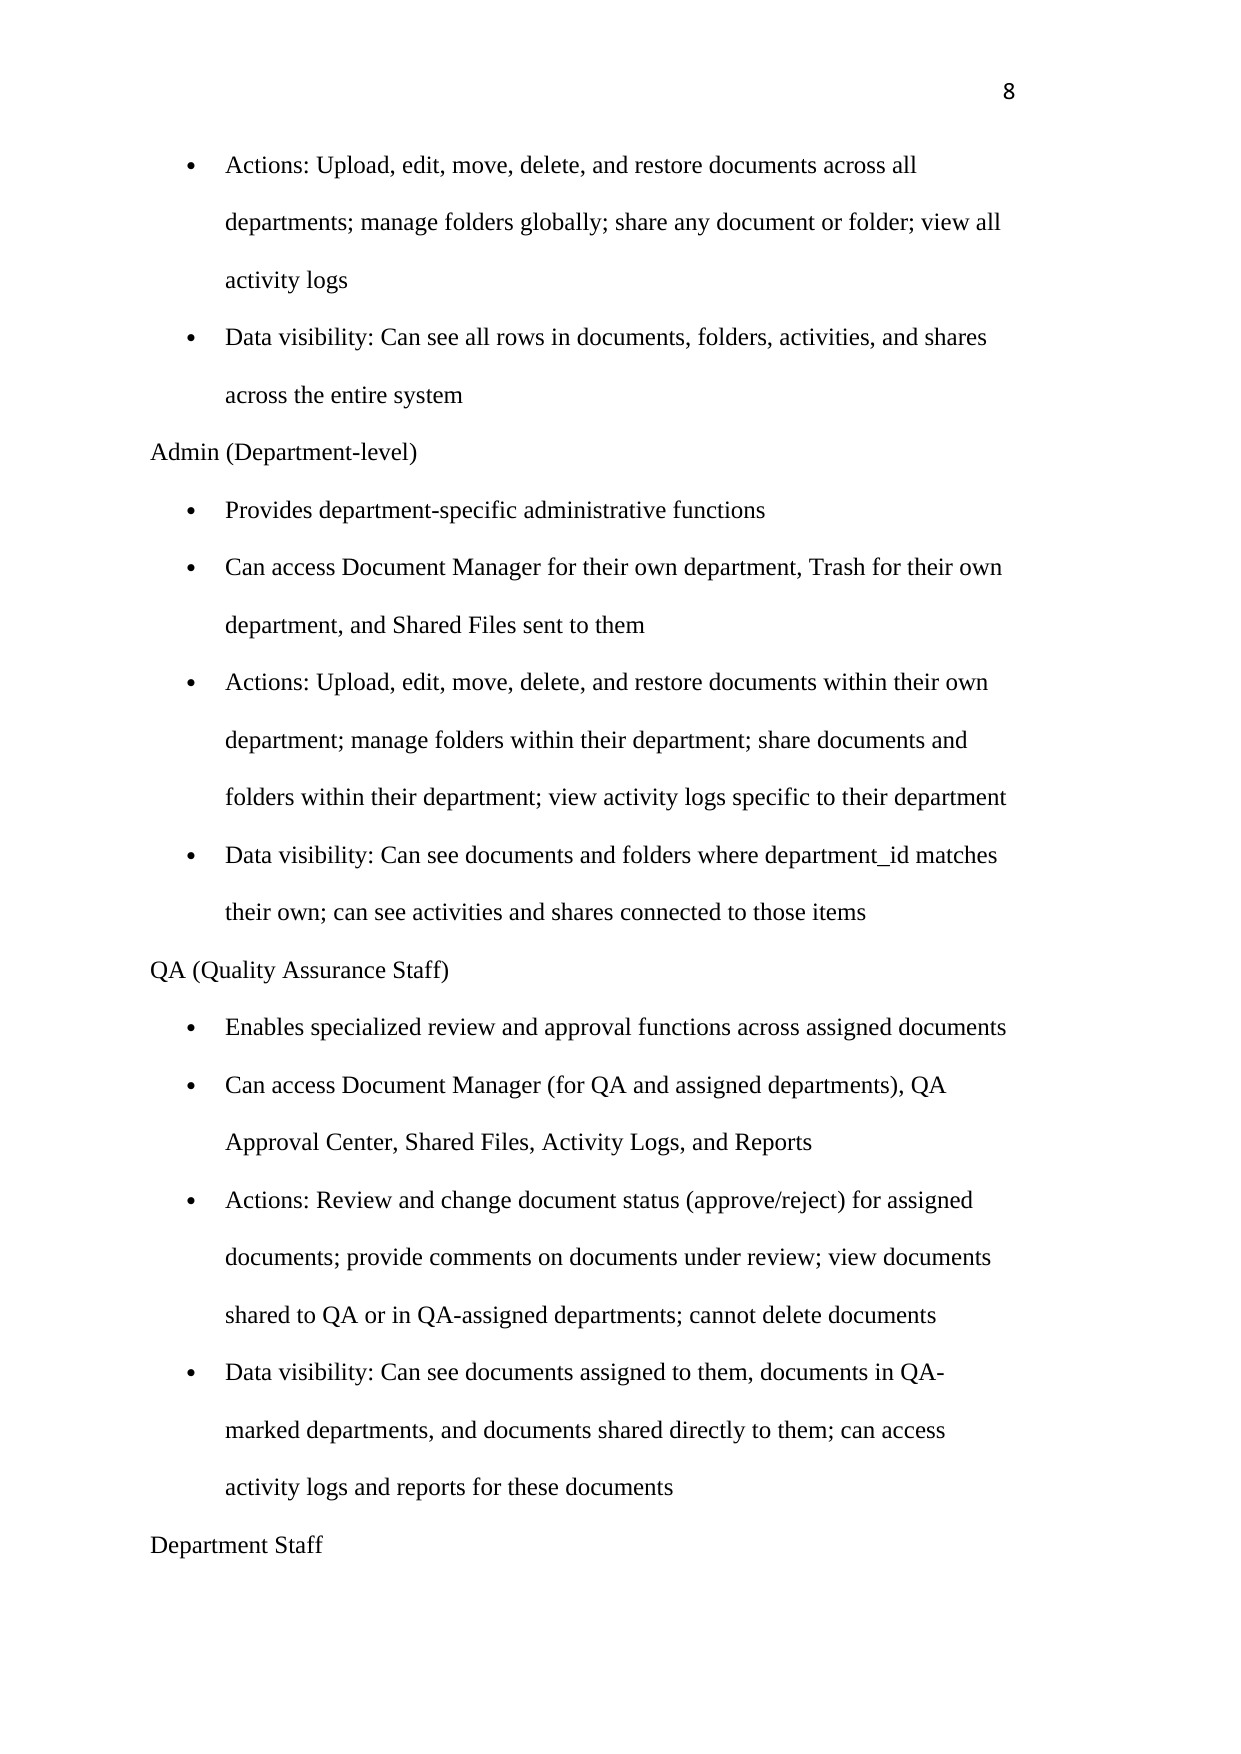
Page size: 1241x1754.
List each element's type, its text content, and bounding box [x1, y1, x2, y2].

text Admin (Department-level) [150, 437, 1015, 466]
list Data visibility: Can see documents assigned to them, documents in QA-marked departments, and documents shared directly to them; can access activity logs and reports for these documents [187, 1357, 1015, 1501]
list Can access Document Manager for their own department, Trash for their own department, and Shared Files sent to them [187, 552, 1015, 639]
list Actions: Upload, edit, move, delete, and restore documents within their own department; manage folders within their department; share documents and folders within their department; view activity logs specific to their department [187, 667, 1015, 811]
list Actions: Review and change document status (approve/reject) for assigned documents; provide comments on documents under review; view documents shared to QA or in QA-assigned departments; cannot delete documents [187, 1185, 1015, 1329]
list Enables specialized review and approval functions across assigned documents [187, 1012, 1015, 1041]
list Data visibility: Can see documents and folders where department_id matches their own; can see activities and shares connected to those items [187, 840, 1015, 926]
list Data visibility: Can see all rows in documents, folders, activities, and shares across the entire system [187, 322, 1015, 409]
text Department Staff [150, 1530, 1015, 1559]
list Can access Document Manager (for QA and assigned departments), QA Approval Center, Shared Files, Activity Logs, and Reports [187, 1070, 1015, 1156]
list Actions: Upload, edit, move, delete, and restore documents across all departments; manage folders globally; share any document or folder; view all activity logs [187, 150, 1015, 294]
text QA (Quality Assurance Staff) [150, 955, 1015, 984]
list Provides department-specific administrative functions [187, 495, 1015, 524]
